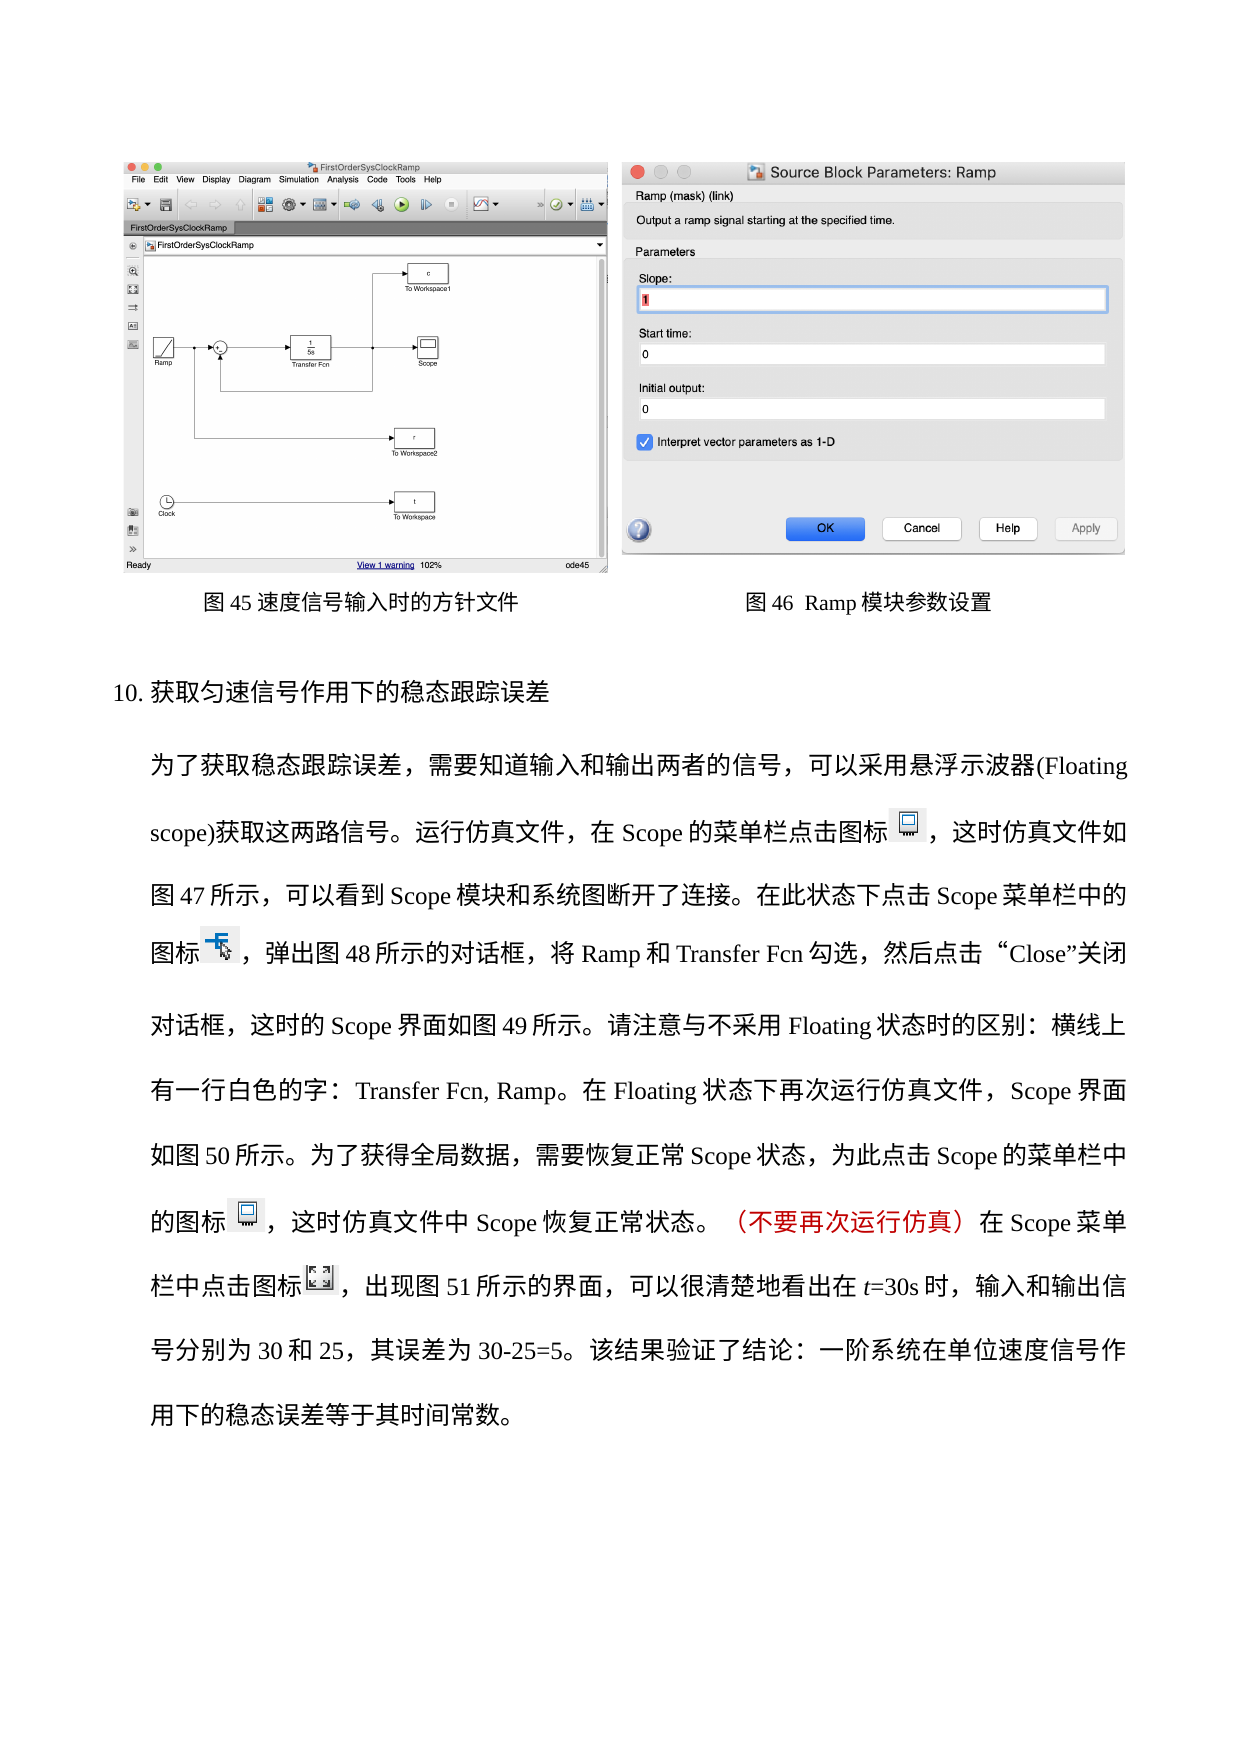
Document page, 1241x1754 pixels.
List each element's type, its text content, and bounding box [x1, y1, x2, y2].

table_header 图45 速度信号输入时的方针文件 [113, 162, 611, 617]
picture [123, 162, 608, 573]
table_header 图46 Ramp模块参数设置 [611, 162, 1127, 617]
list 为了获取稳态跟踪误差，需要知道输入和输出两者的信号，可以采用悬浮示波器(Floating scope)获取这两路信号。运行仿真文件，在Scope的菜单栏点击图标，这时仿真文件如图47所示，可以看到Scope模块和系统图断开了连接。在此状态下点击Scope菜单栏中的图标，弹出图48所示的对话框，将Ramp和Transfer Fcn勾选，然后点击“Close”关闭对话框，这时的Scope界面如图49所示。请注意与不采用Floating状态时的区别：横线上有一行白色的字：Transfer Fcn, Ramp。在Floating状态下再次运行仿真文件，Scope界面如图50所示。为了获得全局数据，需要恢复正常Scope状态，为此点击Scope的菜单栏中的图标，这时仿真文件中Scope恢复正常状态。（不要再次运行仿真）在Scope菜单栏中点击图标，出现图51所示的界面，可以很清楚地看出在t=30s时，输入和输出信号分别为30和25，其误差为30-25=5。该结果验证了结论：一阶系统在单位速度信号作用下的稳态误差等于其时间常数。 [150, 731, 1128, 1446]
picture [302, 1265, 340, 1295]
picture [200, 926, 240, 963]
picture [227, 1198, 266, 1232]
picture [888, 808, 927, 842]
picture [621, 162, 1125, 555]
list 获取匀速信号作用下的稳态跟踪误差 [112, 658, 1128, 723]
